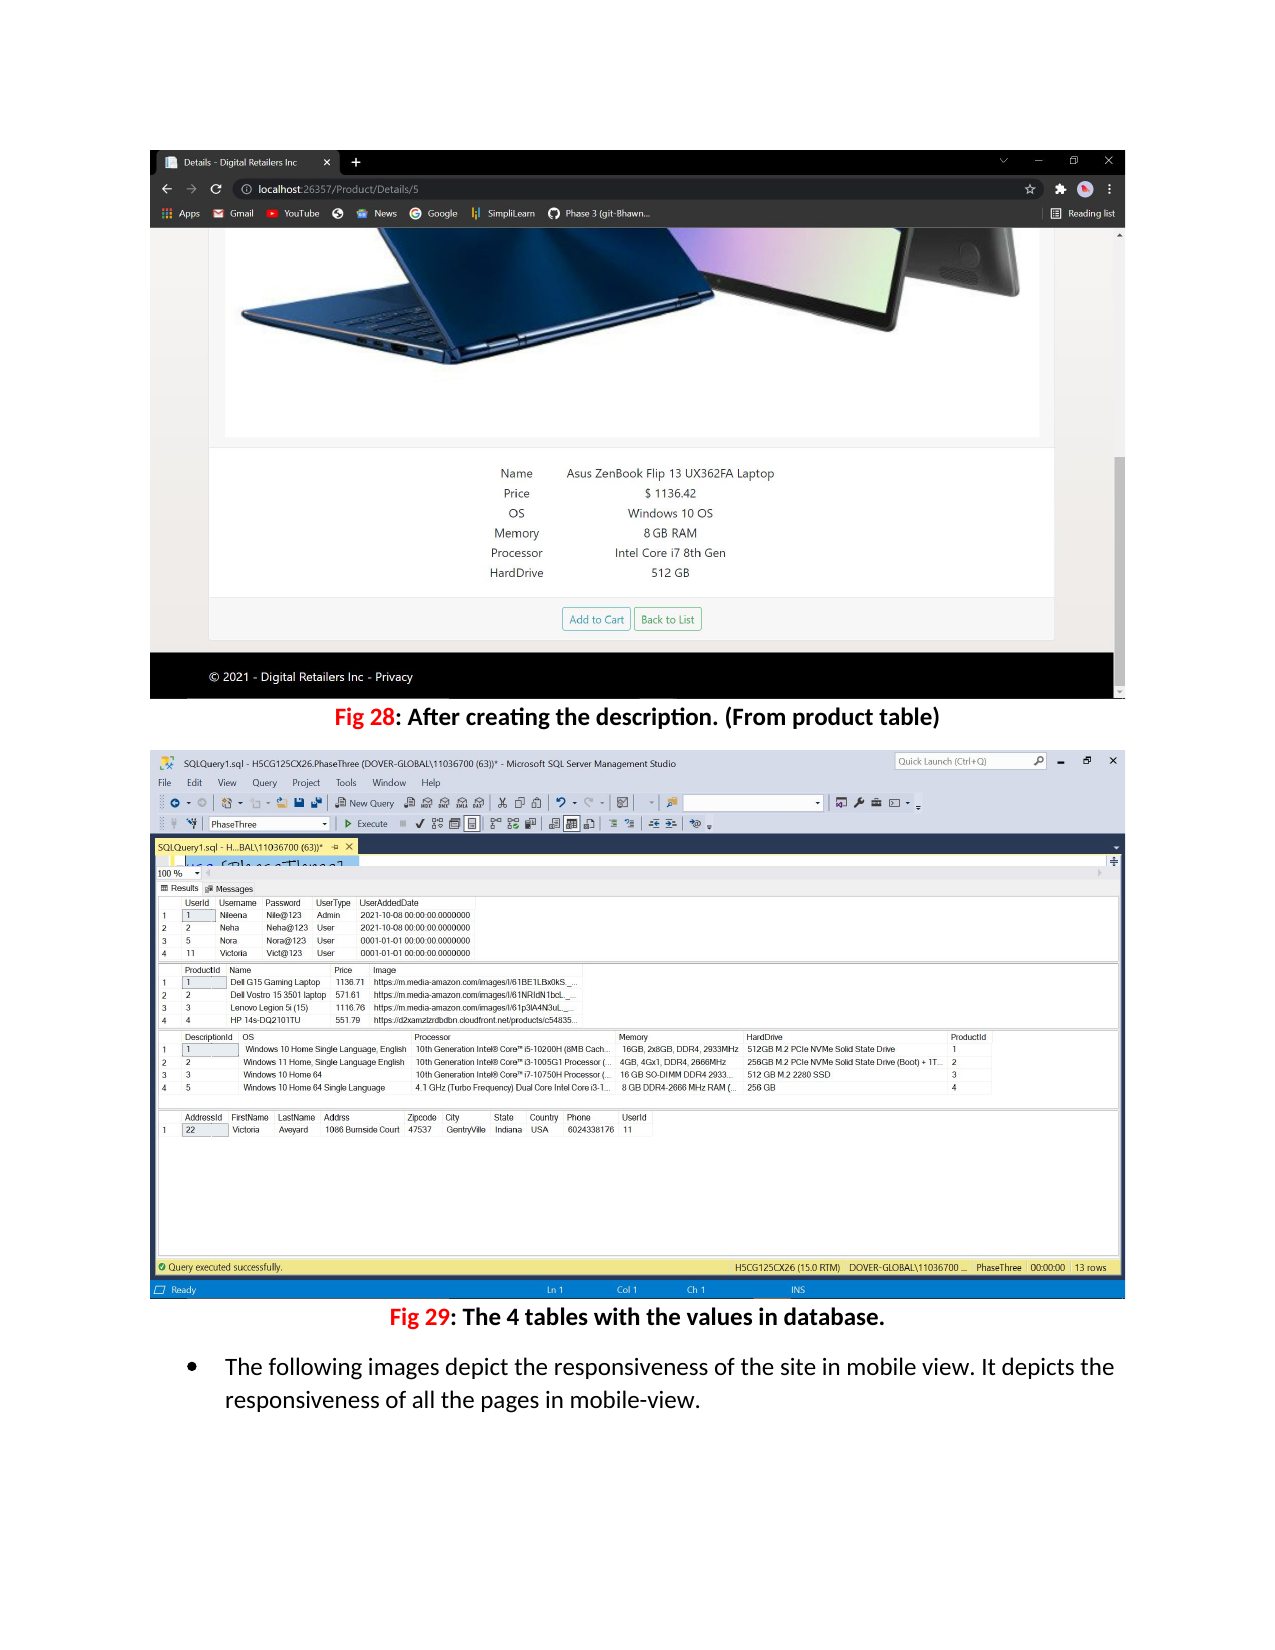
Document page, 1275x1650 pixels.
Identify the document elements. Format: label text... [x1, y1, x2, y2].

text Fig 29: The 4 tables with the values in database. [150, 1299, 1125, 1332]
picture [150, 150, 1125, 699]
text Fig 28: After creating the description. (From product table) [150, 699, 1125, 731]
picture [150, 750, 1125, 1299]
list The following images depict the responsiveness of the site in mobile view. It depicts the responsiveness of all the pages in mobile-view. [187, 1351, 1125, 1414]
